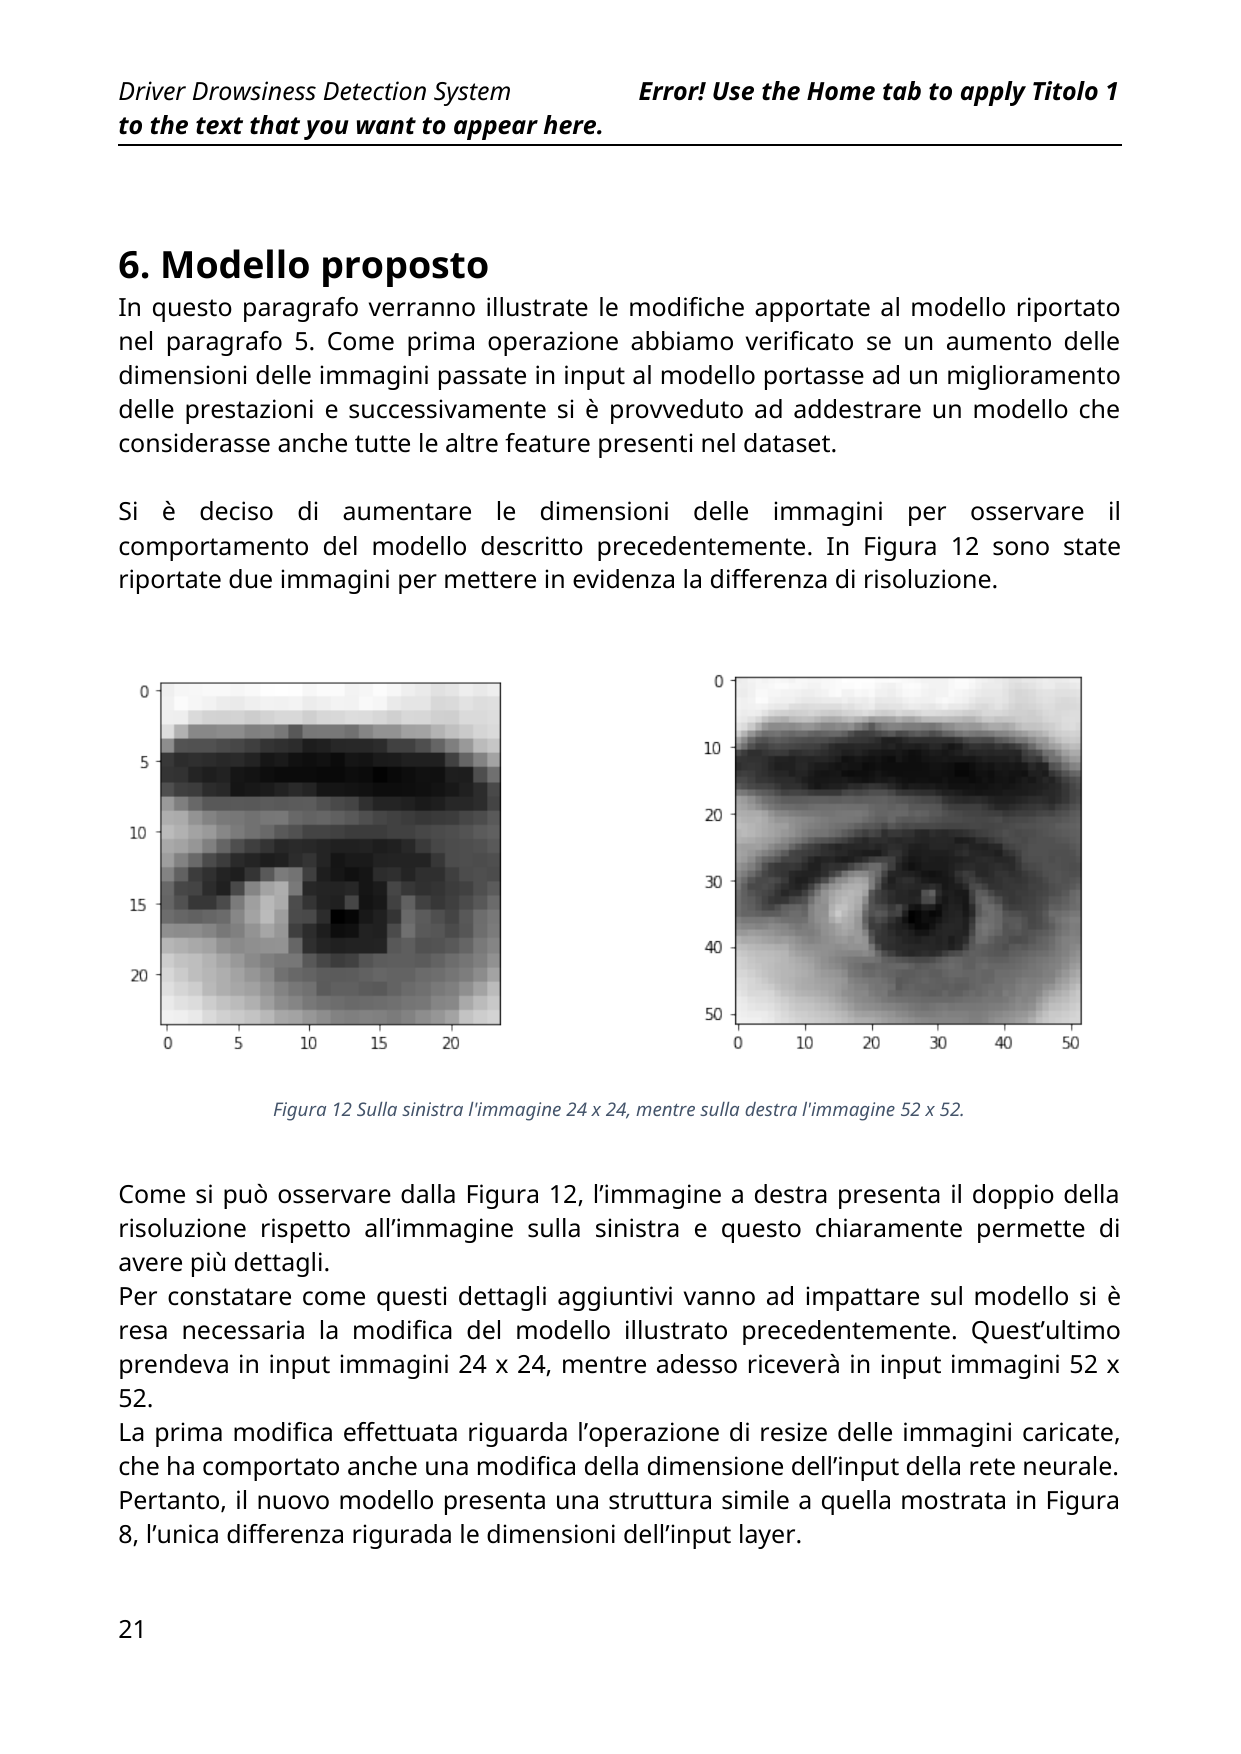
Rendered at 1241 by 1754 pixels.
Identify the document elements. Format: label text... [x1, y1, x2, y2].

text La prima modifica effettuata riguarda l’operazione di resize delle immagini caricate, che ha comportato anche una modifica della dimensione dell’input della rete neurale. [118, 1415, 1122, 1483]
text Per constatare come questi dettagli aggiuntivi vanno ad impattare sul modello si è resa necessaria la modifica del modello illustrato precedentemente. Quest’ultimo prendeva in input immagini 24 x 24, mentre adesso riceverà in input immagini 52 x 52. [118, 1279, 1122, 1415]
text Si è deciso di aumentare le dimensioni delle immagini per osservare il comportamento del modello descritto precedentemente. In Figura 12 sono state riportate due immagini per mettere in evidenza la differenza di risoluzione. [118, 494, 1122, 596]
picture [692, 664, 1092, 1062]
text Come si può osservare dalla Figura 12, l’immagine a destra presenta il doppio della risoluzione rispetto all’immagine sulla sinistra e questo chiaramente permette di avere più dettagli. [118, 1176, 1122, 1279]
text In questo paragrafo verranno illustrate le modifiche apportate al modello riportato nel paragrafo 5. Come prima operazione abbiamo verificato se un aumento delle dimensioni delle immagini passate in input al modello portasse ad un miglioramento delle prestazioni e successivamente si è provveduto ad addestrare un modello che considerasse anche tutte le altre feature presenti nel dataset. [118, 290, 1122, 460]
text Pertanto, il nuovo modello presenta una struttura simile a quella mostrata in Figura 8, l’unica differenza rigurada le dimensioni dell’input layer. [118, 1483, 1122, 1551]
subtitle 6. Modello proposto [118, 239, 1122, 290]
picture [118, 673, 511, 1062]
